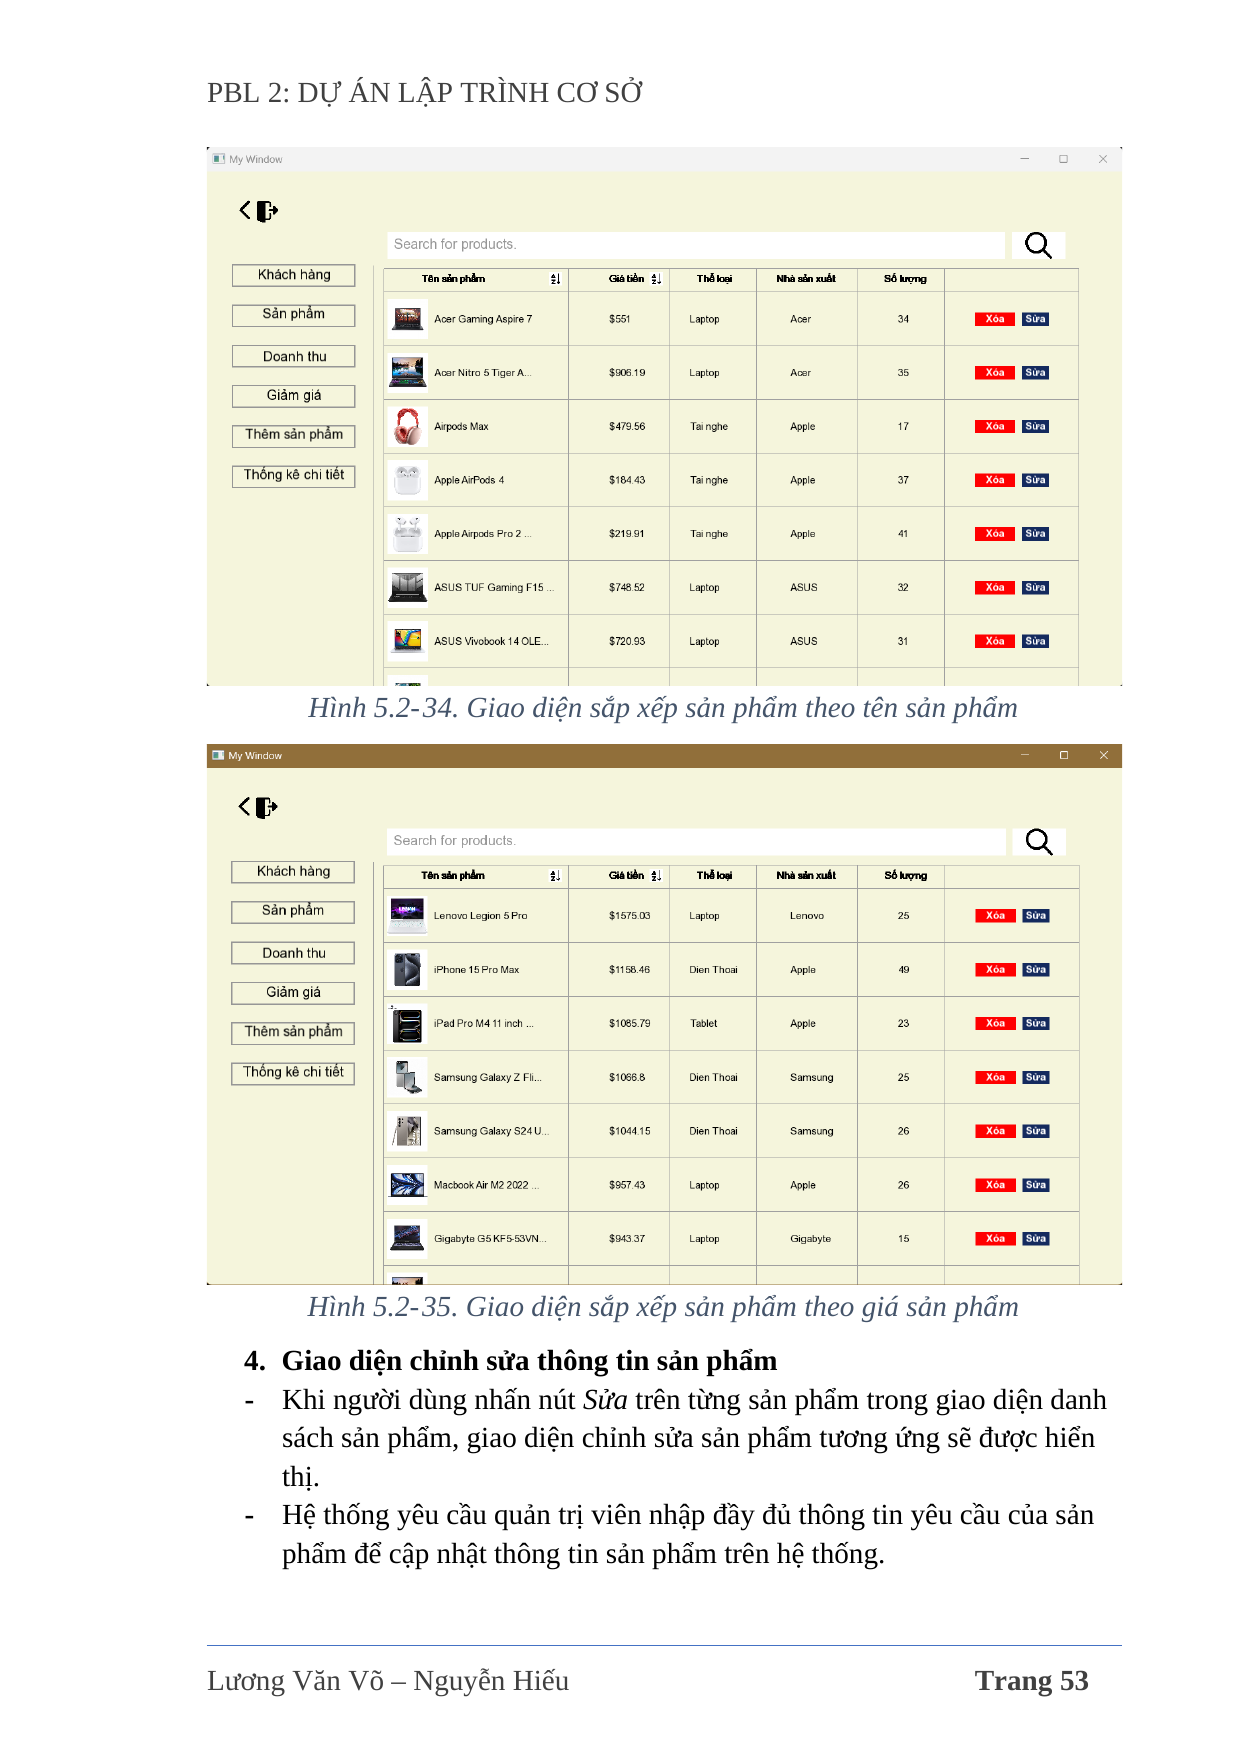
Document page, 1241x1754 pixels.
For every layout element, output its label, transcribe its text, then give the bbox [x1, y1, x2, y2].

picture [206, 744, 1123, 1285]
list Khi người dùng nhấn nút Sửa trên từng sản phẩm trong giao diện danh sách sản phẩm, giao diện chỉnh sửa sản phẩm tương ứng sẽ được hiển thị. [244, 1382, 1122, 1492]
list Hệ thống yêu cầu quản trị viên nhập đầy đủ thông tin yêu cầu của sản phẩm để cập nhật thông tin sản phẩm trên hệ thống. [244, 1497, 1122, 1569]
list Giao diện chỉnh sửa thông tin sản phẩm [244, 1343, 1122, 1377]
picture [206, 147, 1123, 686]
